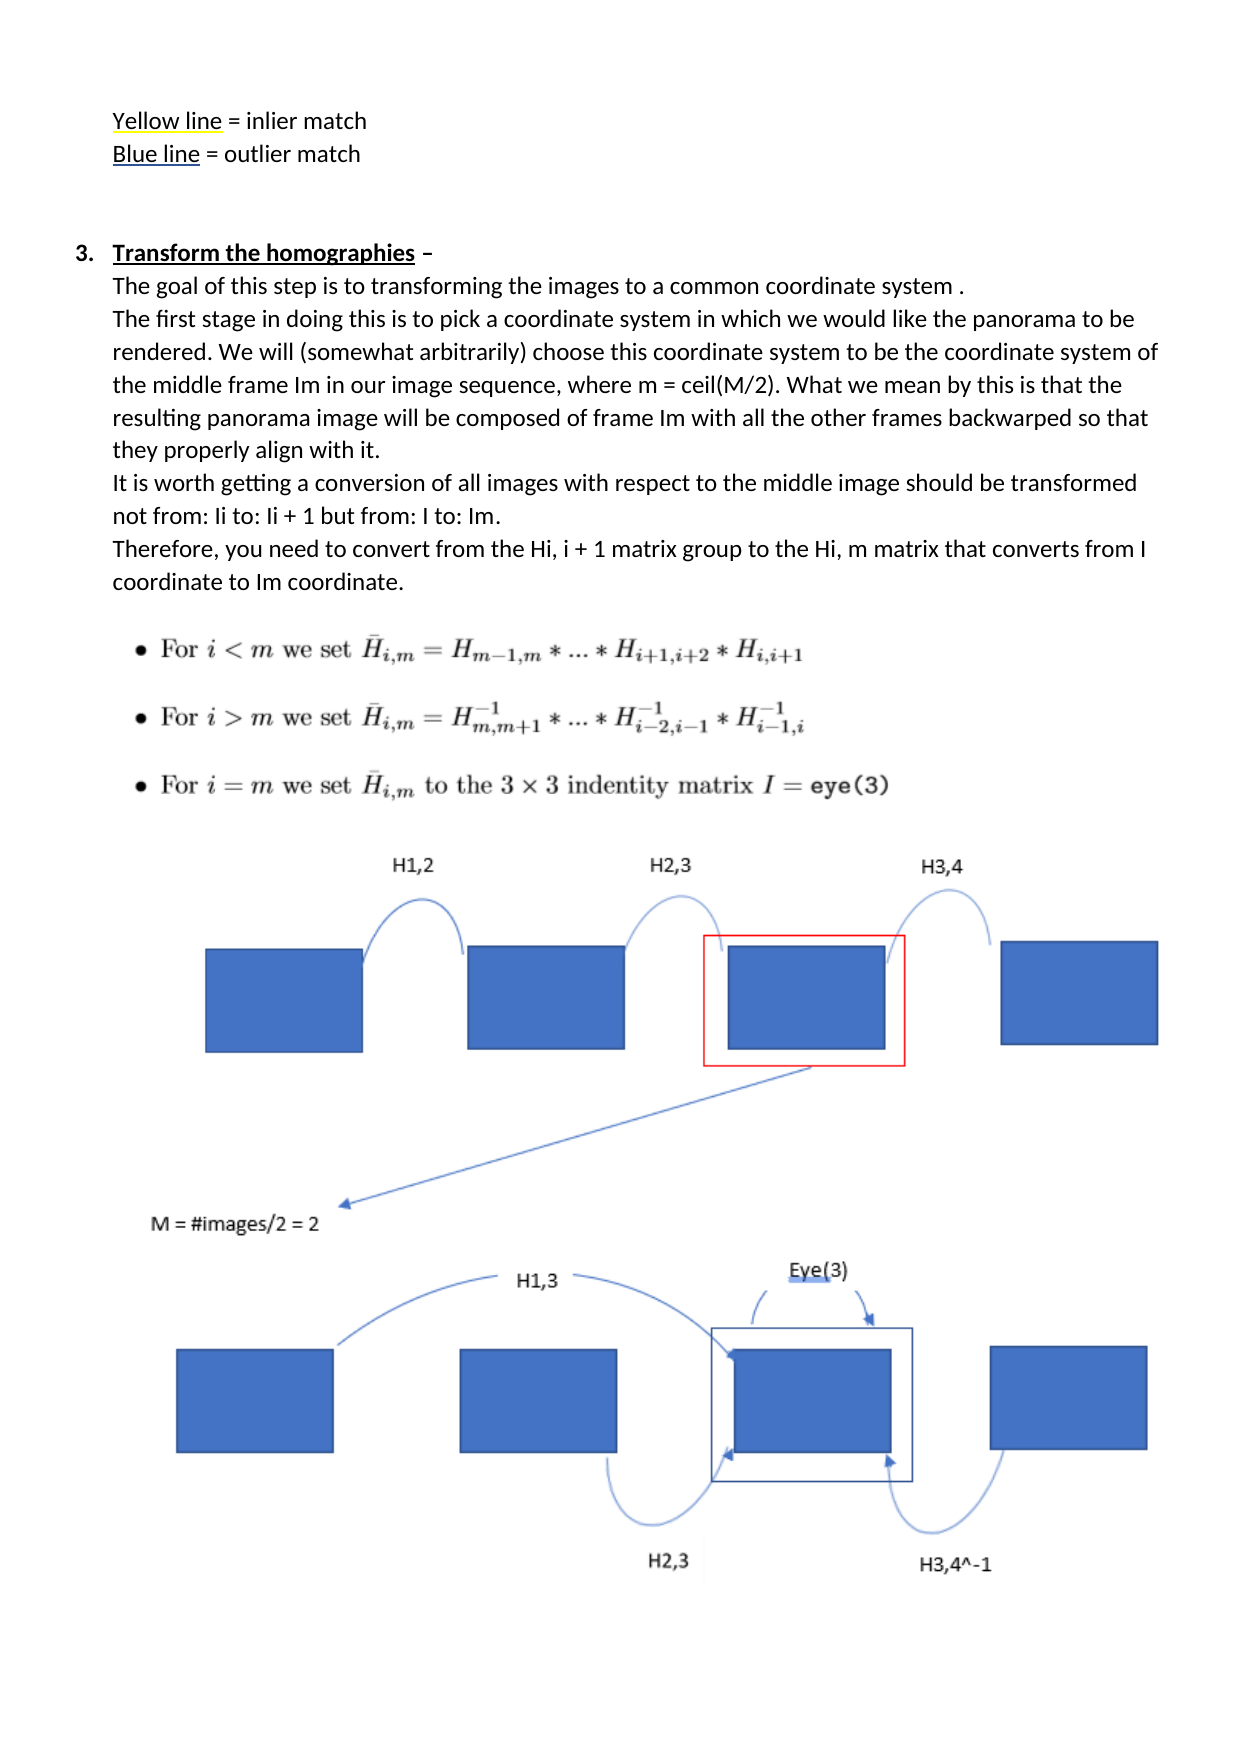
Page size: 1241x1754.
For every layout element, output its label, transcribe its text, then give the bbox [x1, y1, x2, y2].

list The goal of this step is to transforming the images to a common coordinate system . [112, 270, 1165, 301]
list Transform the homographies – [75, 237, 1165, 268]
list It is worth getting a conversion of all images with respect to the middle image should be transformed not from: Ii to: Ii + 1 but from: I to: Im. [112, 467, 1165, 531]
list Blue line = outlier match [112, 138, 1165, 169]
list Yellow line = inlier match [112, 105, 1165, 136]
list Therefore, you need to convert from the Hi, i + 1 matrix group to the Hi, m matrix that converts from I coordinate to Im coordinate. [112, 533, 1165, 597]
picture [112, 820, 1203, 1639]
picture [112, 632, 905, 819]
list The ﬁrst stage in doing this is to pick a coordinate system in which we would like the panorama to be rendered. We will (somewhat arbitrarily) choose this coordinate system to be the coordinate system of the middle frame Im in our image sequence, where m = ceil(M/2). What we mean by this is that the resulting panorama image will be composed of frame Im with all the other frames backwarped so that they properly align with it. [112, 303, 1165, 465]
